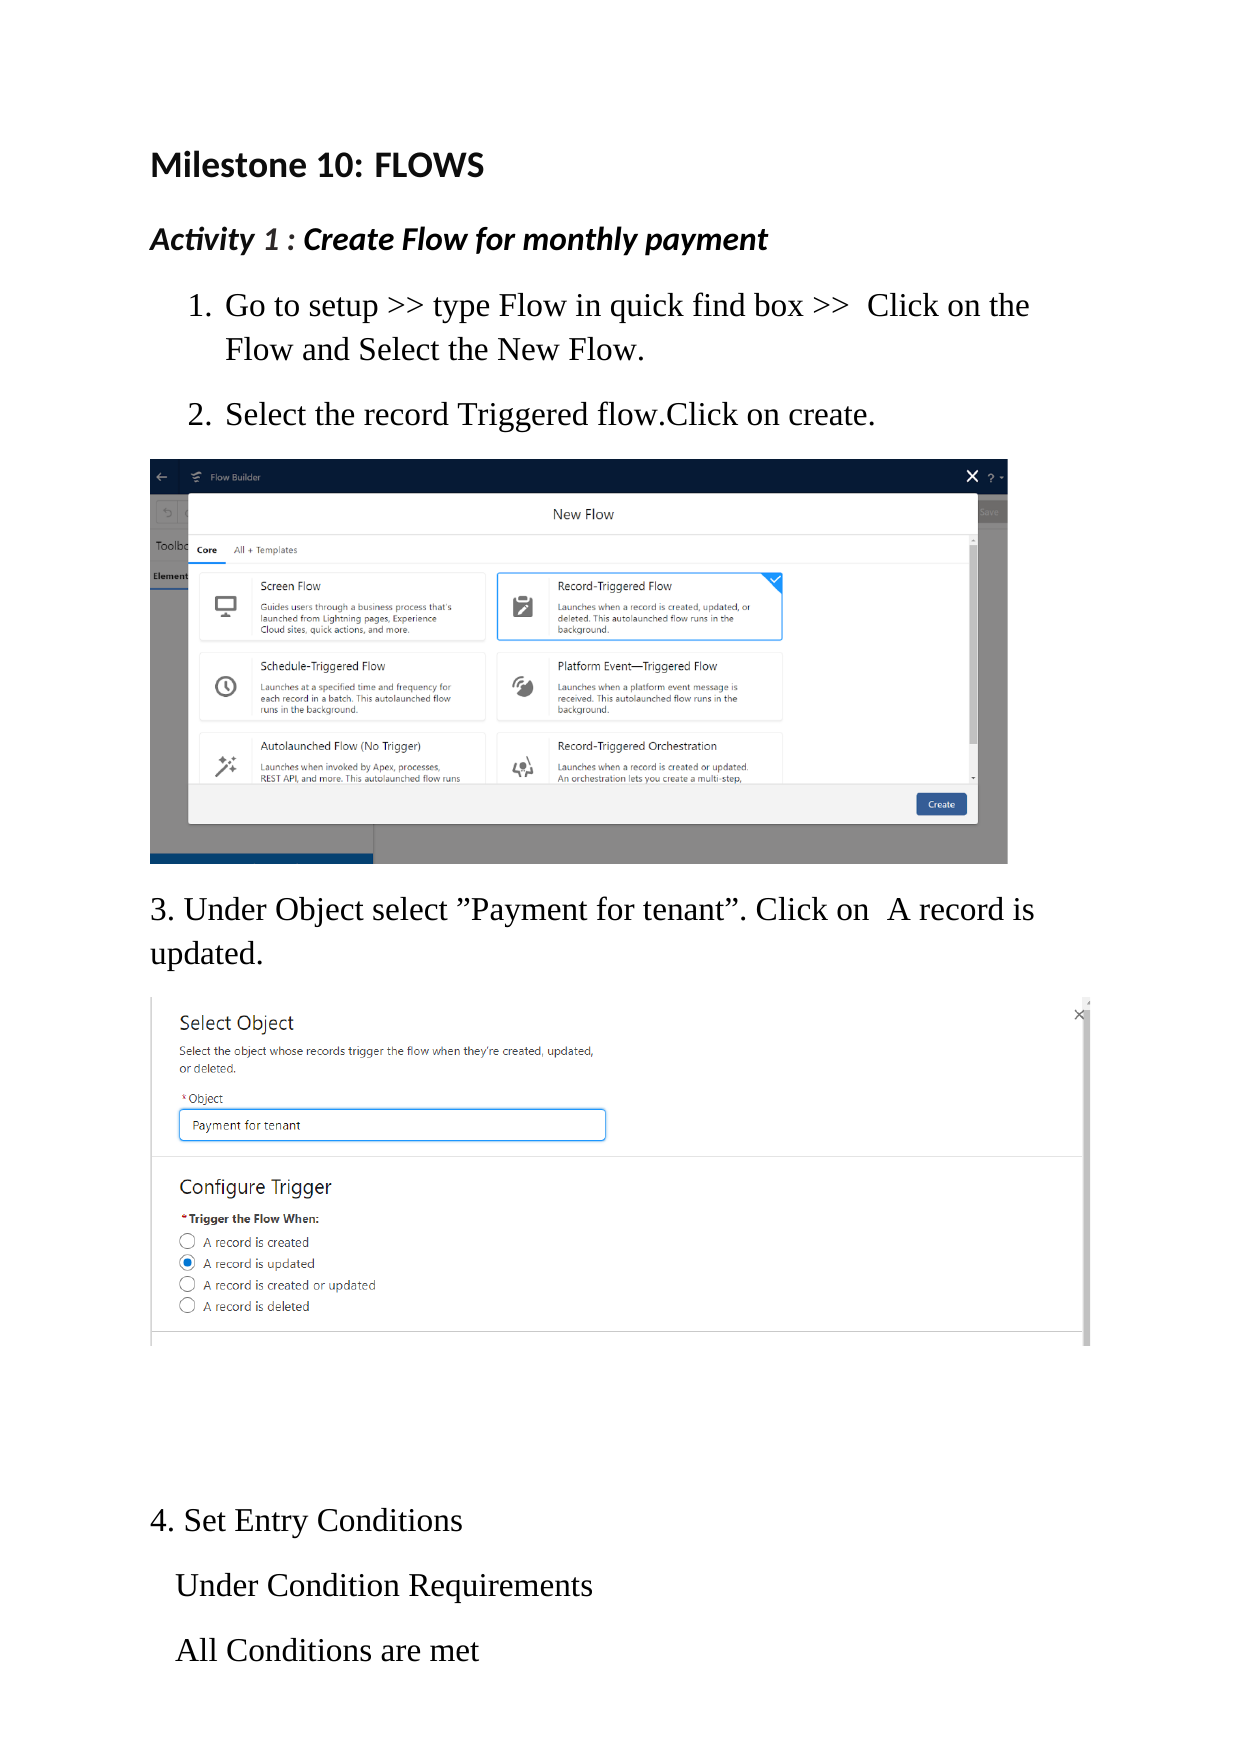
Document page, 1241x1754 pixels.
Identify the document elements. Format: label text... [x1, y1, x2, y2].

text Milestone 10: FLOWS [150, 89, 1090, 189]
text All Conditions are met [150, 1631, 1090, 1669]
picture [150, 459, 1008, 864]
list Select the record Triggered flow.Click on create. [187, 394, 1090, 433]
text 3. Under Object select ”Payment for tenant”. Click on A record is updated. [150, 889, 1090, 971]
list Go to setup >> type Flow in quick find box >> Click on the Flow and Select the New Flow. [187, 285, 1090, 368]
text Under Condition Requirements [150, 1566, 1090, 1604]
picture [150, 997, 1091, 1346]
text 4. Set Entry Conditions [150, 1501, 1090, 1539]
text Activity 1 : Create Flow for monthly payment [150, 218, 1090, 258]
